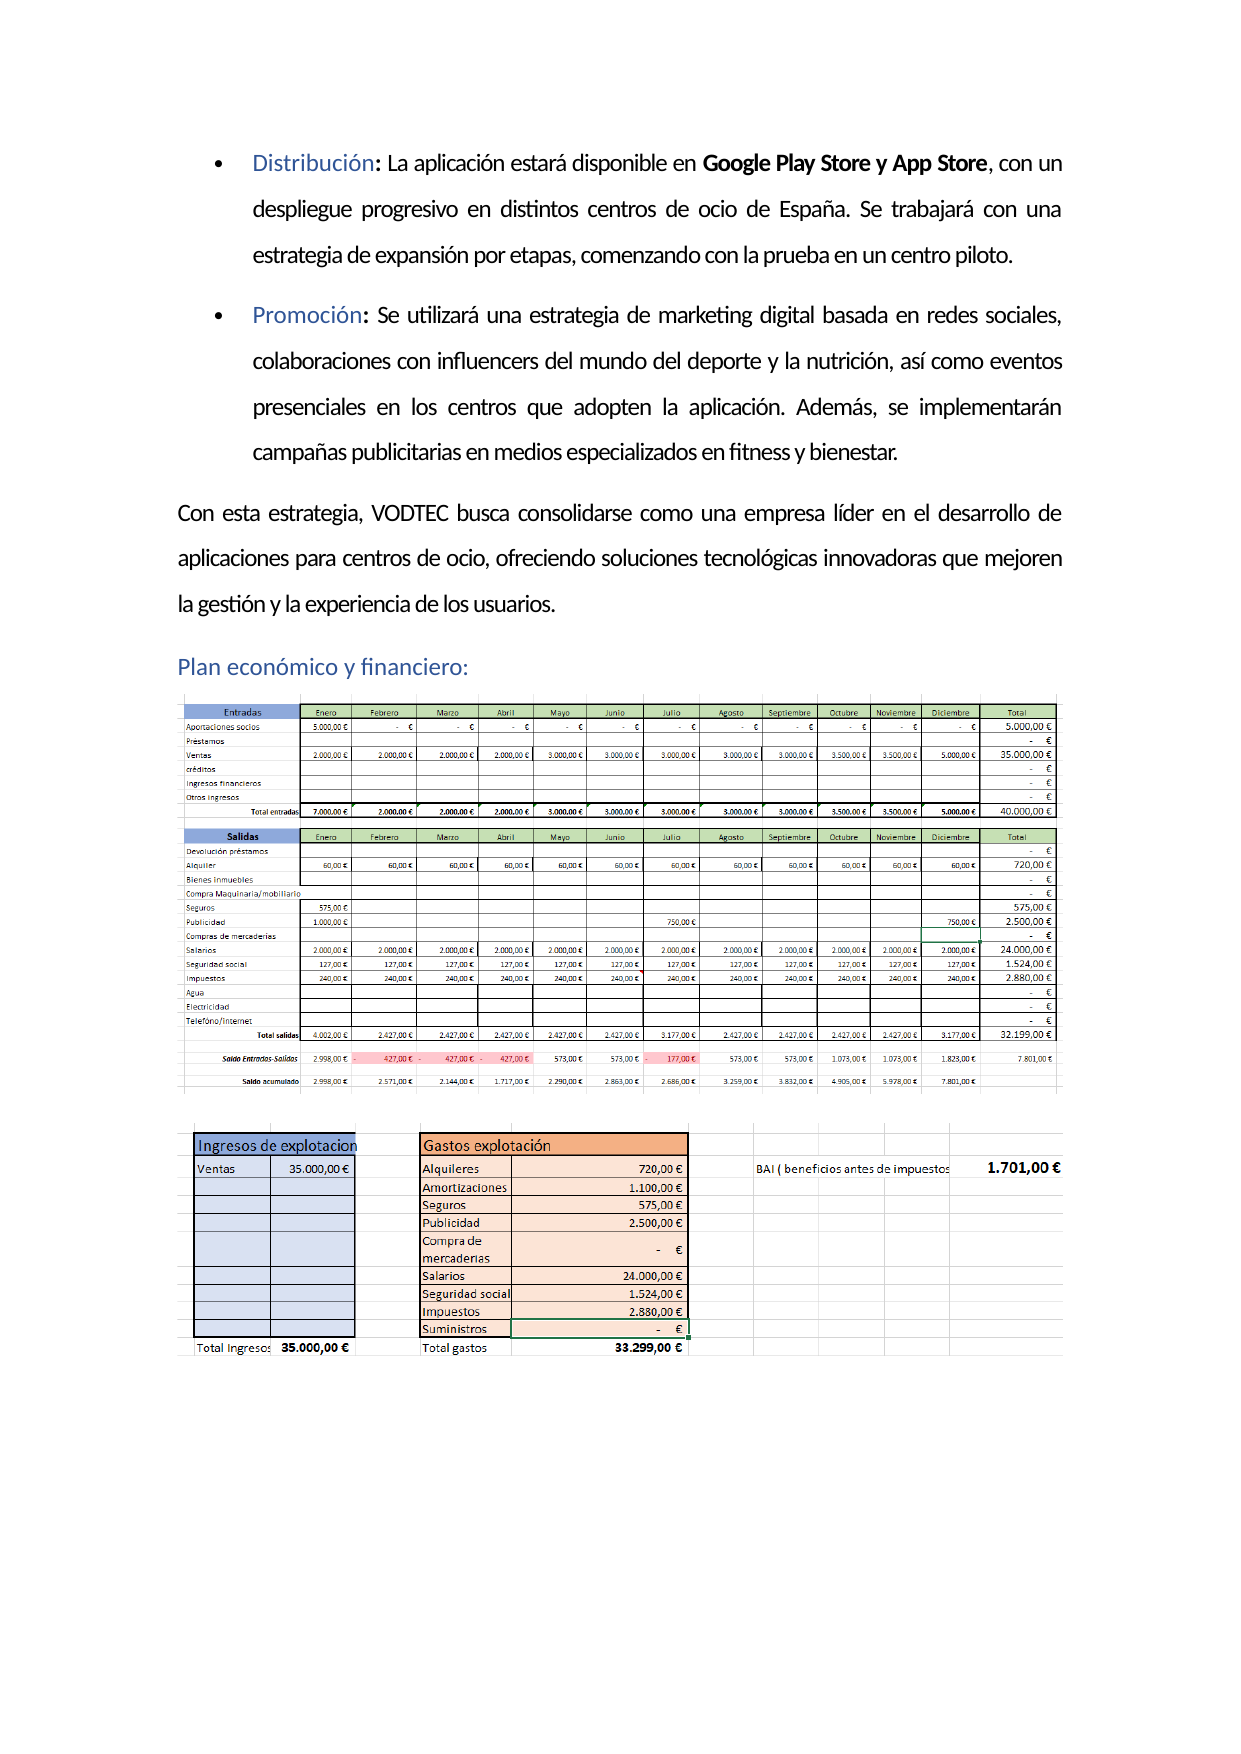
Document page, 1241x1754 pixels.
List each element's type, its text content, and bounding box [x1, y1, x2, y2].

list Promoción: Se utilizará una estrategia de marketing digital basada en redes sociales, colaboraciones con influencers del mundo del deporte y la nutrición, así como eventos presenciales en los centros que adopten la aplicación. Además, se implementarán campañas publicitarias en medios especializados en fitness y bienestar. [215, 299, 1063, 467]
picture [177, 694, 1063, 1094]
text Con esta estrategia, VODTEC busca consolidarse como una empresa líder en el desarrollo de aplicaciones para centros de ocio, ofreciendo soluciones tecnológicas innovadoras que mejoren la gestión y la experiencia de los usuarios. [177, 497, 1063, 619]
list Distribución: La aplicación estará disponible en Google Play Store y App Store, con un despliegue progresivo en distintos centros de ocio de España. Se trabajará con una estrategia de expansión por etapas, comenzando con la prueba en un centro piloto. [215, 148, 1063, 269]
picture [177, 1123, 1063, 1356]
subtitle Plan económico y financiero: [177, 651, 1063, 681]
